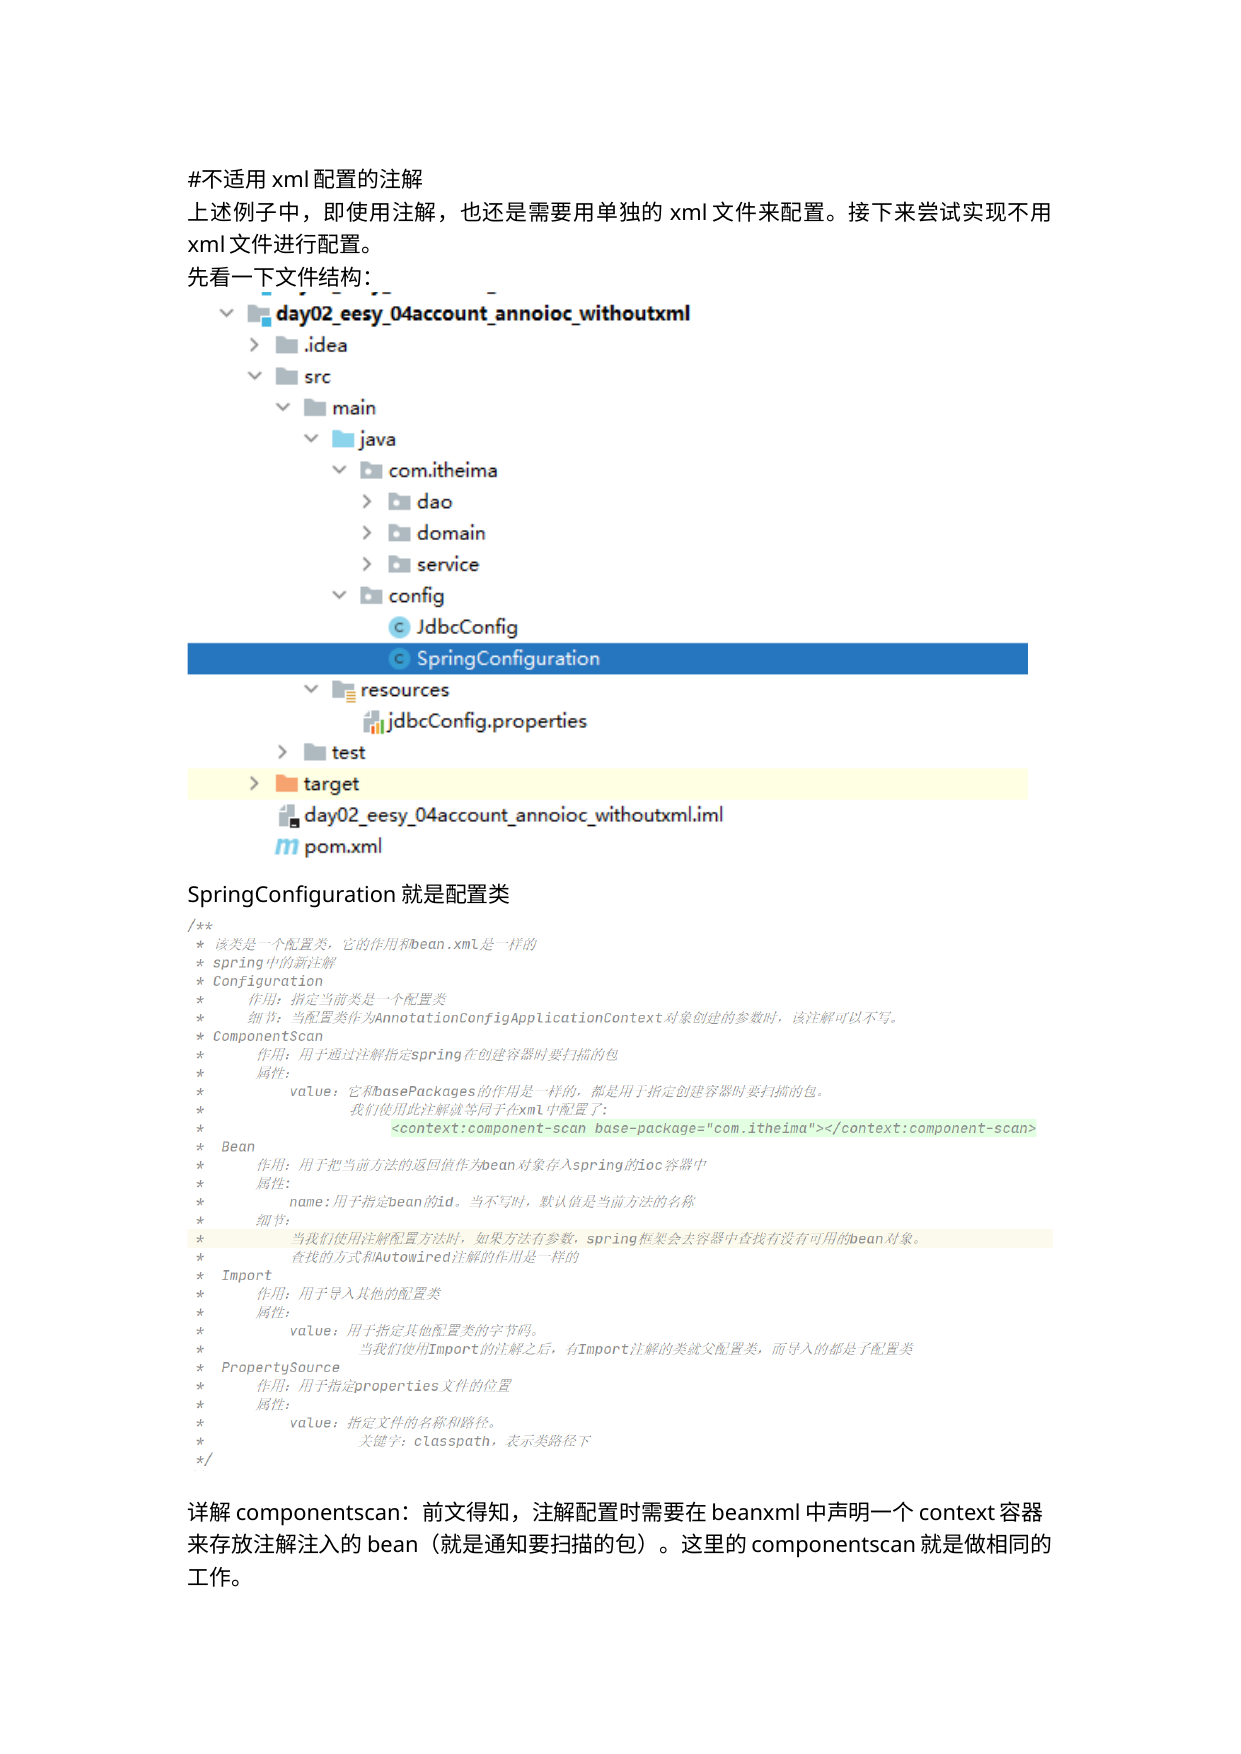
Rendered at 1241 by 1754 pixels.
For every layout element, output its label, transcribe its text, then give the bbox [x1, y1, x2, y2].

picture [187, 292, 1028, 861]
text SpringConfiguration就是配置类 [187, 877, 1053, 909]
text 详解componentscan：前文得知，注解配置时需要在beanxml中声明一个context容器来存放注解注入的bean（就是通知要扫描的包）。这里的componentscan就是做相同的工作。 [187, 1494, 1053, 1592]
picture [187, 909, 1053, 1471]
text 上述例子中，即使用注解，也还是需要用单独的xml文件来配置。接下来尝试实现不用xml文件进行配置。 [187, 194, 1053, 259]
text 先看一下文件结构： [187, 259, 1053, 292]
text #不适用xml配置的注解 [187, 162, 1053, 194]
